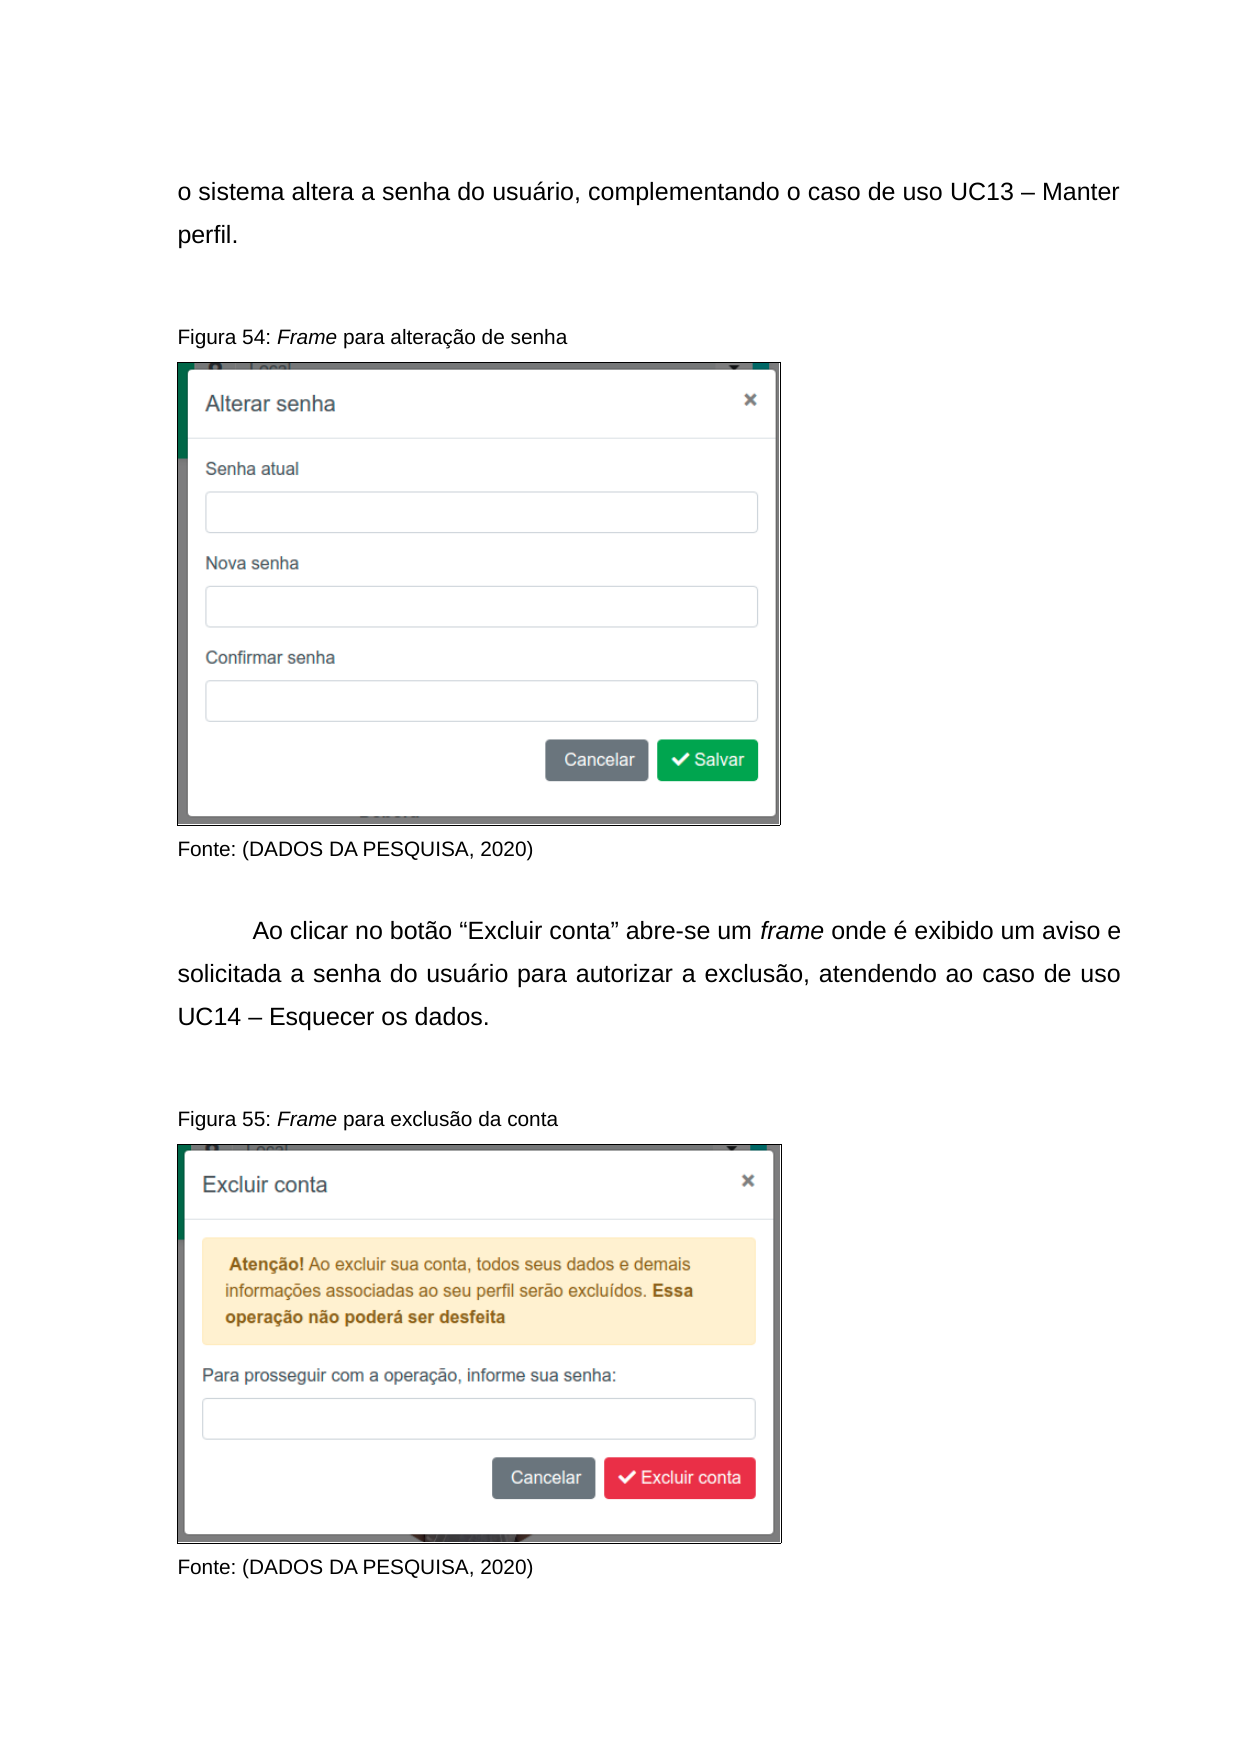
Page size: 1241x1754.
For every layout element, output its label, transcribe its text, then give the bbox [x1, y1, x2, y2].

text Ao clicar no botão “Excluir conta” abre-se um frame onde é exibido um aviso e solicitada a senha do usuário para autorizar a exclusão, atendendo ao caso de uso UC14 – Esquecer os dados. [177, 916, 1122, 1031]
text Figura 55: Frame para exclusão da conta [177, 1107, 1122, 1131]
picture [178, 1145, 780, 1542]
picture [178, 363, 779, 824]
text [177, 177, 1122, 249]
text Figura 54: Frame para alteração de senha [177, 325, 1122, 349]
